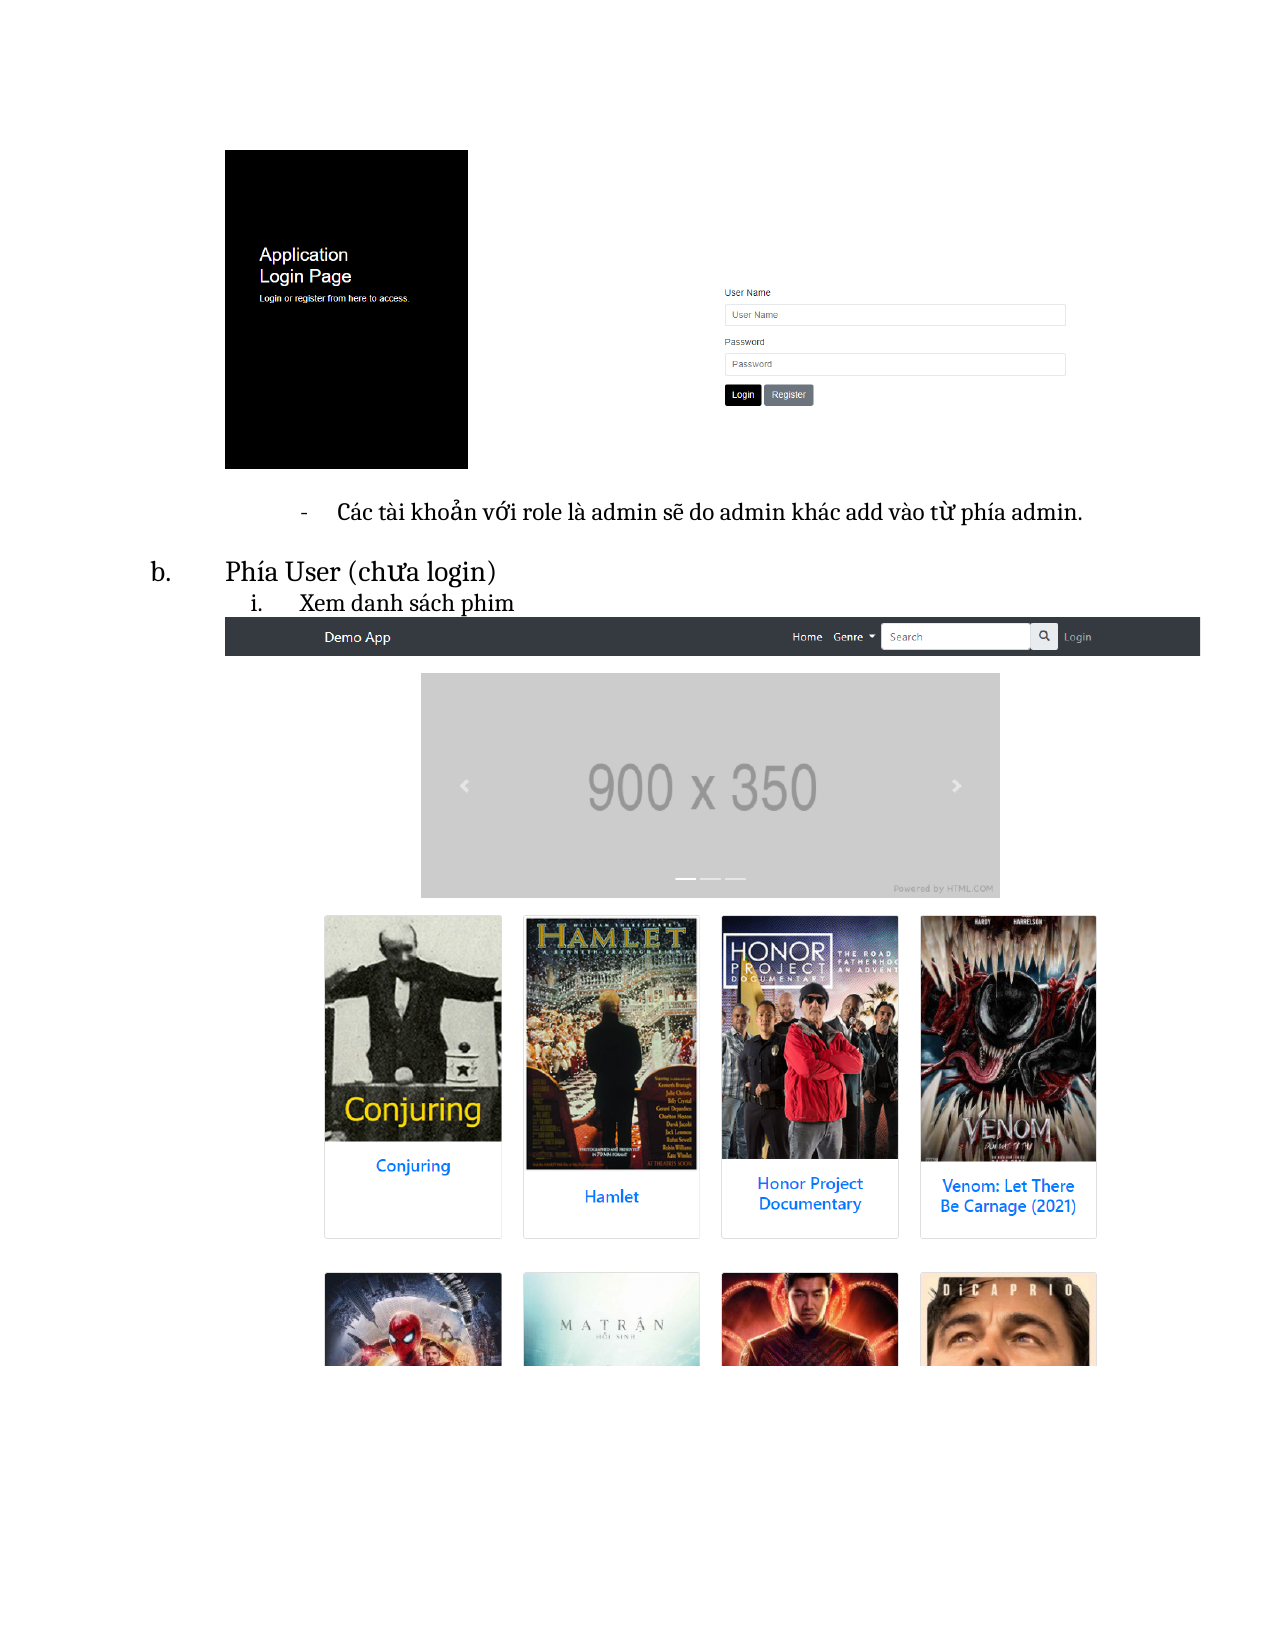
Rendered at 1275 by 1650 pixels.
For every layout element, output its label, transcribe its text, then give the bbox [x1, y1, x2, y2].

picture [225, 150, 1200, 469]
picture [225, 617, 1200, 1366]
list Phía User (chưa login) [150, 555, 1125, 588]
list Các tài khoản với role là admin sẽ do admin khác add vào từ phía admin. [300, 497, 1125, 526]
list Xem danh sách phim [262, 588, 1125, 617]
